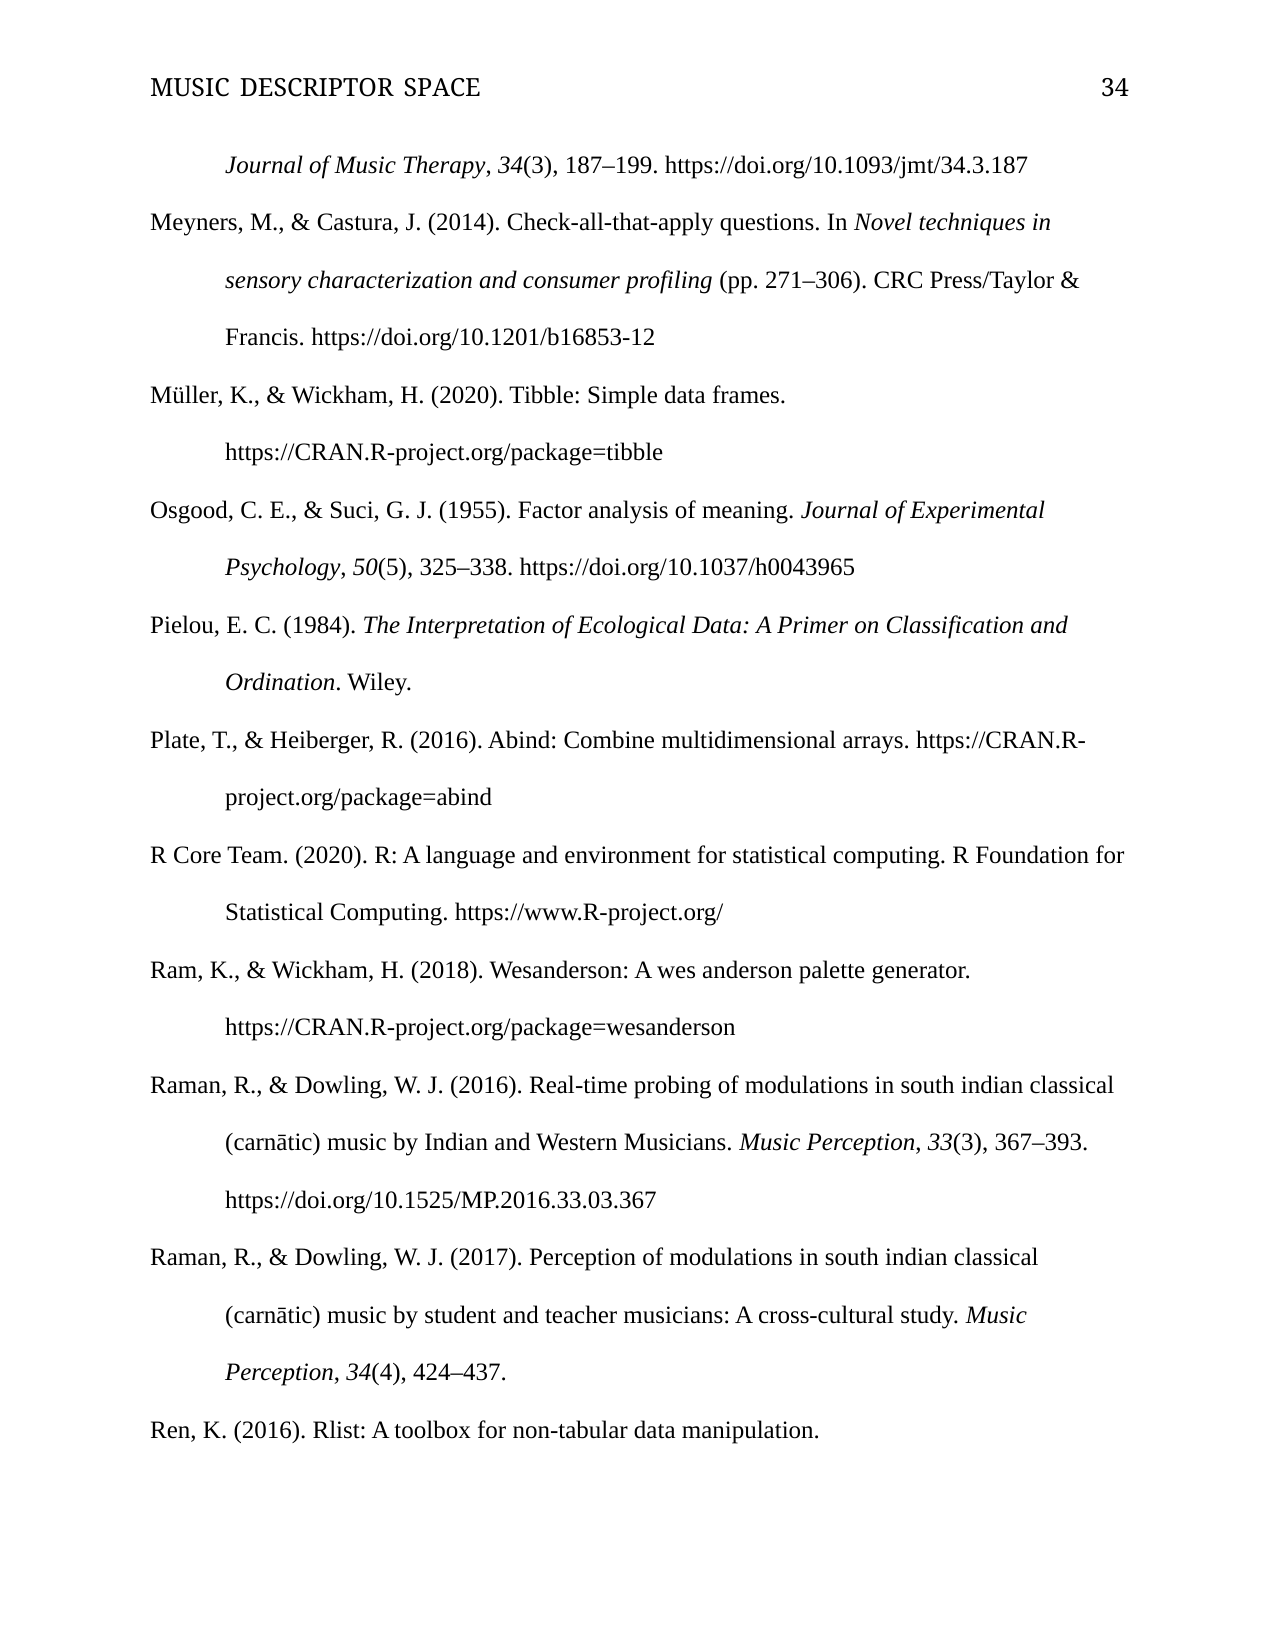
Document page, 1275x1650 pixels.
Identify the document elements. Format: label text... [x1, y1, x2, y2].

text R Core Team. (2020). R: A language and environment for statistical computing. R Foundation for Statistical Computing. https://www.R-project.org/ [150, 840, 1125, 926]
text Osgood, C. E., & Suci, G. J. (1955). Factor analysis of meaning. Journal of Experimental Psychology, 50(5), 325–338. https://doi.org/10.1037/h0043965 [150, 495, 1125, 581]
text Plate, T., & Heiberger, R. (2016). Abind: Combine multidimensional arrays. https://CRAN.R-project.org/package=abind [150, 725, 1125, 811]
text Meyners, M., & Castura, J. (2014). Check-all-that-apply questions. In Novel techniques in sensory characterization and consumer profiling (pp. 271–306). CRC Press/Taylor & Francis. https://doi.org/10.1201/b16853-12 [150, 207, 1125, 351]
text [150, 1415, 1125, 1444]
text Müller, K., & Wickham, H. (2020). Tibble: Simple data frames. https://CRAN.R-project.org/package=tibble [150, 380, 1125, 466]
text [150, 150, 1125, 179]
text Raman, R., & Dowling, W. J. (2017). Perception of modulations in south indian classical (carnātic) music by student and teacher musicians: A cross-cultural study. Music Perception, 34(4), 424–437. [150, 1242, 1125, 1386]
text Raman, R., & Dowling, W. J. (2016). Real-time probing of modulations in south indian classical (carnātic) music by Indian and Western Musicians. Music Perception, 33(3), 367–393. https://doi.org/10.1525/MP.2016.33.03.367 [150, 1070, 1125, 1214]
text Ram, K., & Wickham, H. (2018). Wesanderson: A wes anderson palette generator. https://CRAN.R-project.org/package=wesanderson [150, 955, 1125, 1041]
text Pielou, E. C. (1984). The Interpretation of Ecological Data: A Primer on Classification and Ordination. Wiley. [150, 610, 1125, 696]
